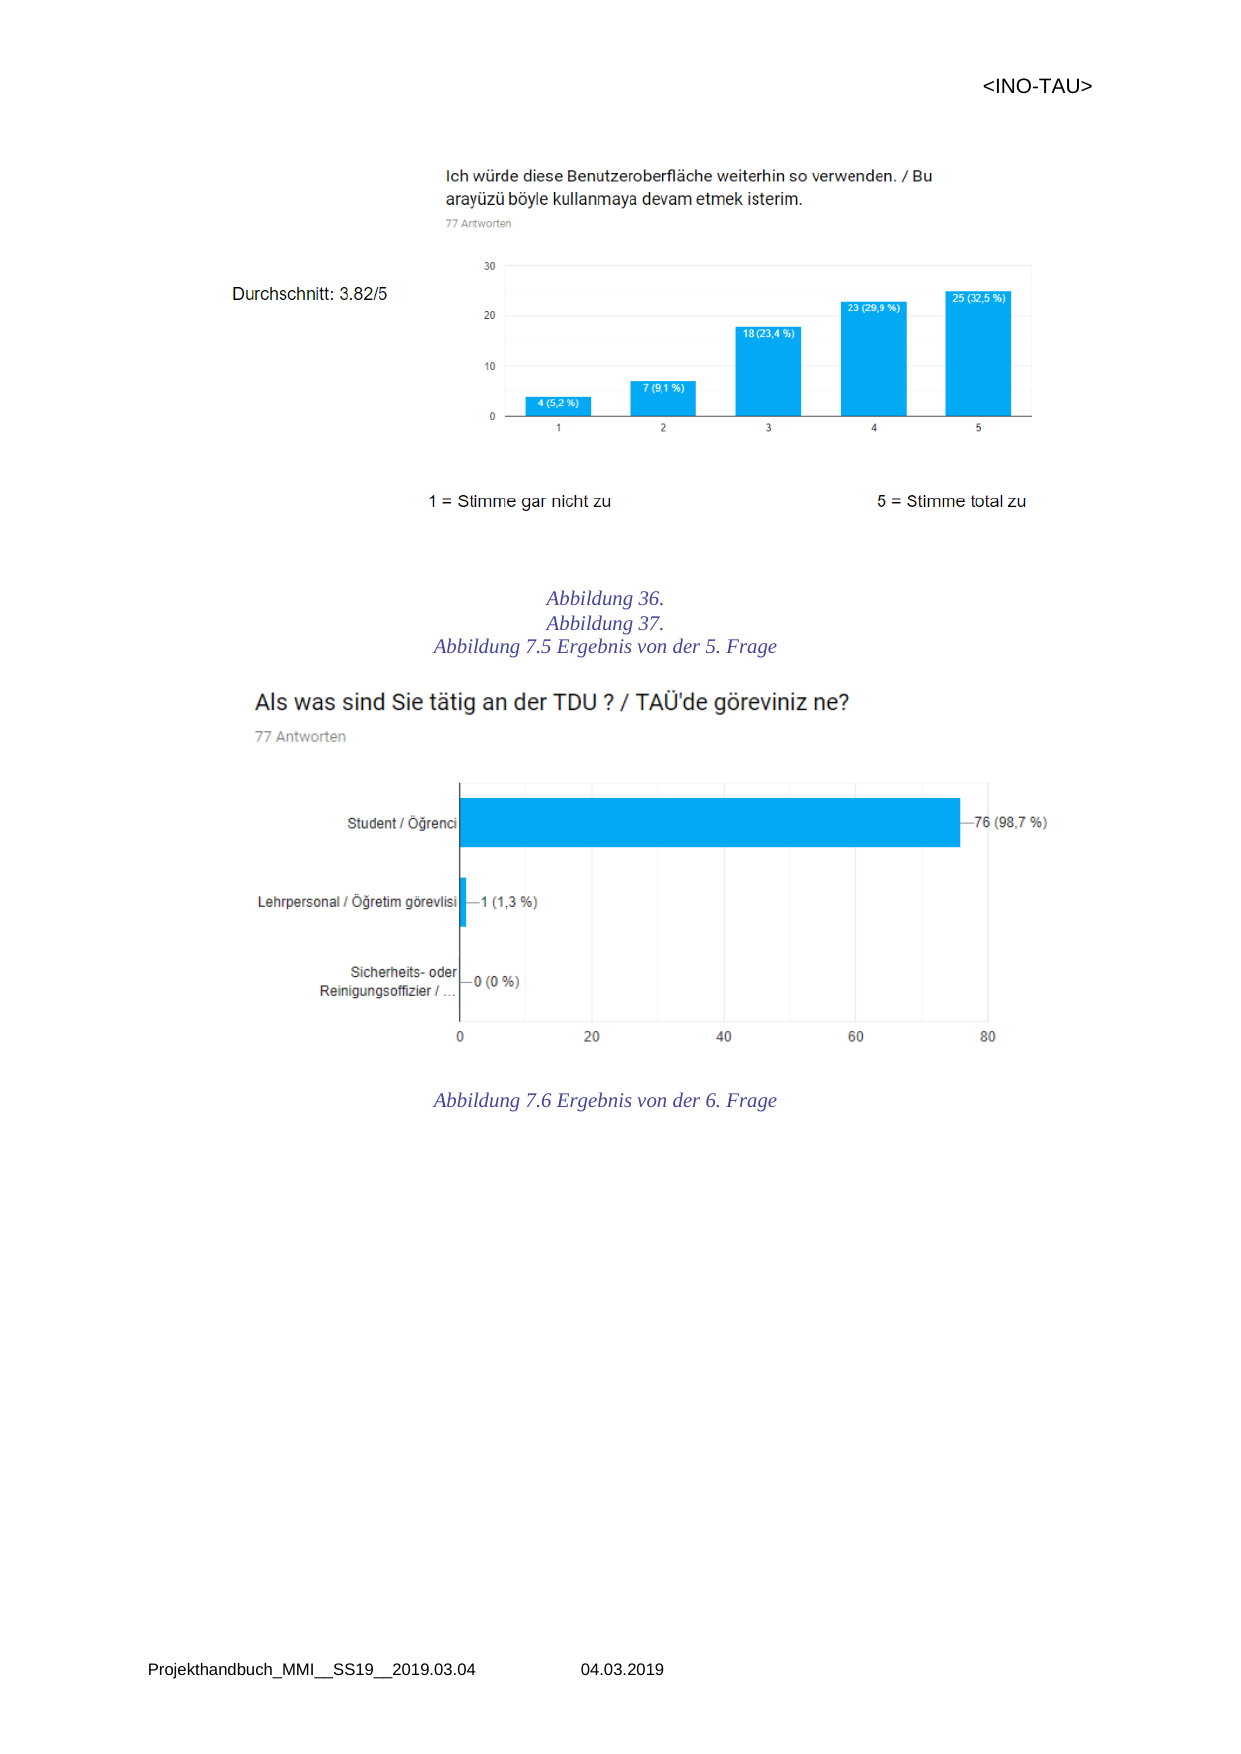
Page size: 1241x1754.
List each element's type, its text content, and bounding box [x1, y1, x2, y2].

text Abbildung 37. [148, 610, 1063, 634]
picture [222, 147, 1070, 562]
text Abbildung 7.5 Ergebnis von der 5. Frage [148, 634, 1063, 658]
picture [225, 661, 1095, 1085]
text Abbildung 36. [148, 586, 1063, 610]
